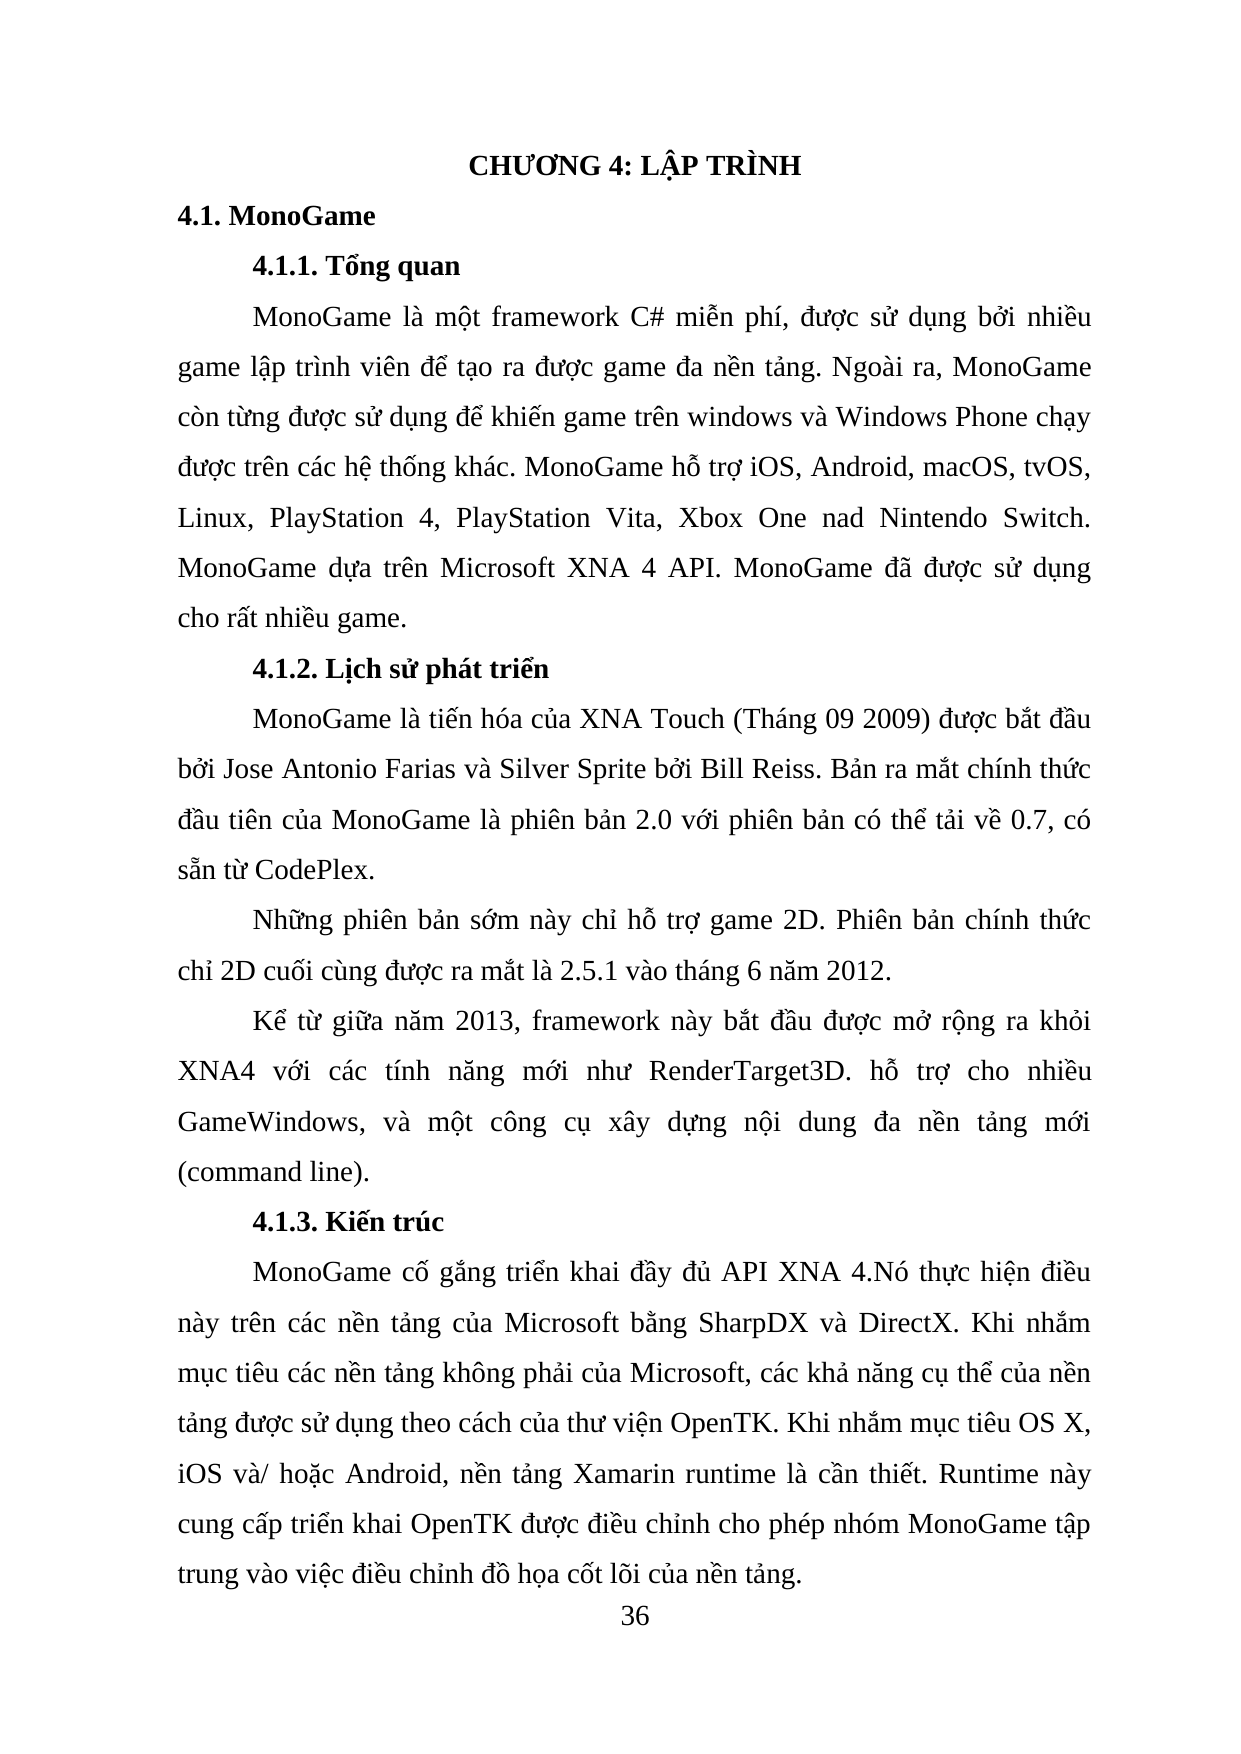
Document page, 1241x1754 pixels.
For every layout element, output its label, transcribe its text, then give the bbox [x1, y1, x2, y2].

subtitle 4.1. MonoGame [177, 198, 1092, 232]
text MonoGame cố gắng triển khai đầy đủ API XNA 4.Nó thực hiện điều này trên các nền tảng của Microsoft bằng SharpDX và DirectX. Khi nhắm mục tiêu các nền tảng không phải của Microsoft, các khả năng cụ thể của nền tảng được sử dụng theo cách của thư viện OpenTK. Khi nhắm mục tiêu OS X, iOS và/ hoặc Android, nền tảng Xamarin runtime là cần thiết. Runtime này cung cấp triển khai OpenTK được điều chỉnh cho phép nhóm MonoGame tập trung vào việc điều chỉnh đồ họa cốt lõi của nền tảng. [177, 1254, 1092, 1590]
text Kể từ giữa năm 2013, framework này bắt đầu được mở rộng ra khỏi XNA4 với các tính năng mới như RenderTarget3D. hỗ trợ cho nhiều GameWindows, và một công cụ xây dựng nội dung đa nền tảng mới (command line). [177, 1003, 1092, 1187]
subtitle CHƯƠNG 4: LẬP TRÌNH [177, 148, 1092, 181]
text MonoGame là một framework C# miễn phí, được sử dụng bởi nhiều game lập trình viên để tạo ra được game đa nền tảng. Ngoài ra, MonoGame còn từng được sử dụng để khiến game trên windows và Windows Phone chạy được trên các hệ thống khác. MonoGame hỗ trợ iOS, Android, macOS, tvOS, Linux, PlayStation 4, PlayStation Vita, Xbox One nad Nintendo Switch. MonoGame dựa trên Microsoft XNA 4 API. MonoGame đã được sử dụng cho rất nhiều game. [177, 299, 1092, 634]
subtitle 4.1.1. Tổng quan [177, 248, 1092, 282]
text MonoGame là tiến hóa của XNA Touch (Tháng 09 2009) được bắt đầu bởi Jose Antonio Farias và Silver Sprite bởi Bill Reiss. Bản ra mắt chính thức đầu tiên của MonoGame là phiên bản 2.0 với phiên bản có thể tải về 0.7, có sẵn từ CodePlex. [177, 701, 1092, 886]
subtitle 4.1.2. Lịch sử phát triển [177, 651, 1092, 684]
subtitle 4.1.3. Kiến trúc [177, 1204, 1092, 1238]
text Những phiên bản sớm này chỉ hỗ trợ game 2D. Phiên bản chính thức chỉ 2D cuối cùng được ra mắt là 2.5.1 vào tháng 6 năm 2012. [177, 902, 1092, 986]
